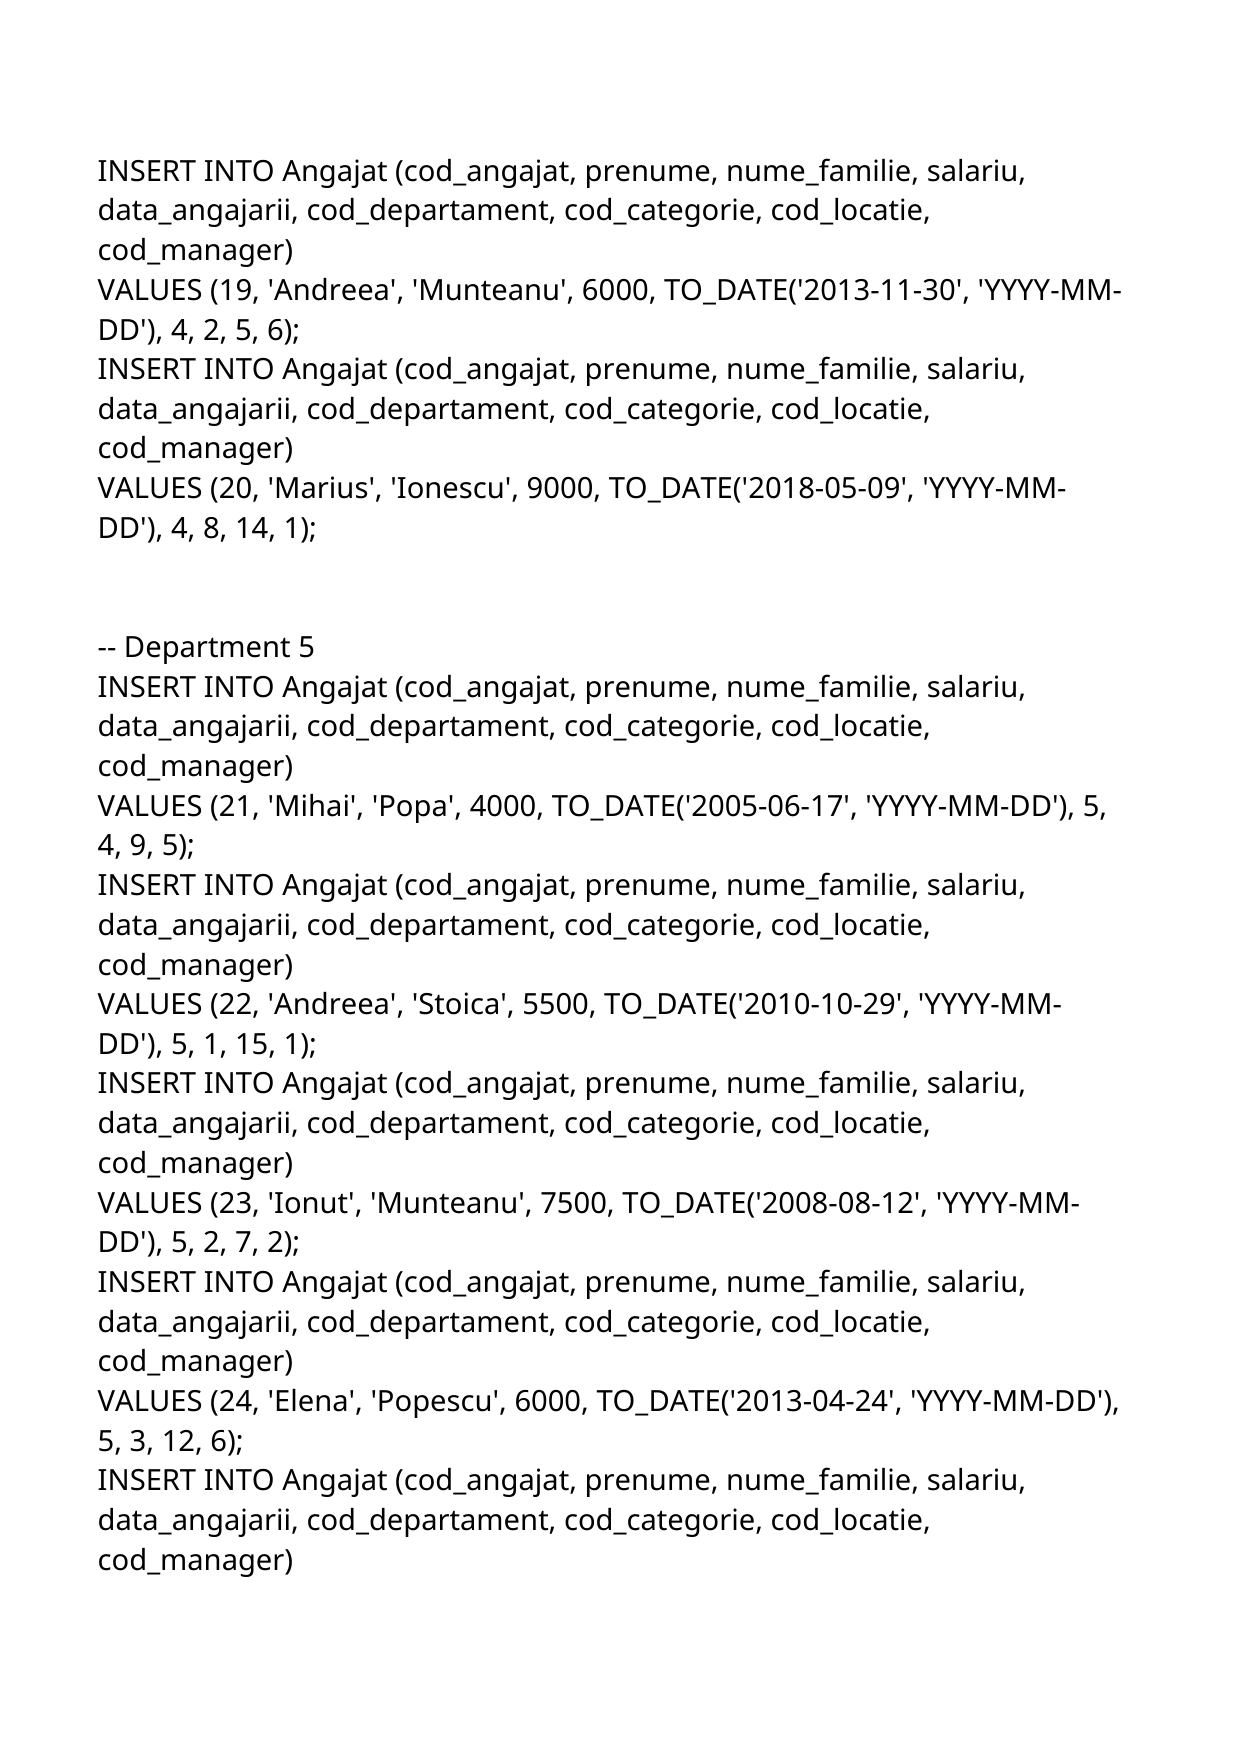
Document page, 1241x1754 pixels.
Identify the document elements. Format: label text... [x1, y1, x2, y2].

text VALUES (19, 'Andreea', 'Munteanu', 6000, TO_DATE('2013-11-30', 'YYYY-MM-DD'), 4, 2, 5, 6); [97, 269, 1128, 348]
text -- Department 5 [97, 626, 1128, 666]
text INSERT INTO Angajat (cod_angajat, prenume, nume_familie, salariu, data_angajarii, cod_departament, cod_categorie, cod_locatie, cod_manager) [97, 1063, 1128, 1182]
text VALUES (23, 'Ionut', 'Munteanu', 7500, TO_DATE('2008-08-12', 'YYYY-MM-DD'), 5, 2, 7, 2); [97, 1182, 1128, 1261]
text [97, 1460, 1128, 1579]
text INSERT INTO Angajat (cod_angajat, prenume, nume_familie, salariu, data_angajarii, cod_departament, cod_categorie, cod_locatie, cod_manager) [97, 1261, 1128, 1380]
text VALUES (24, 'Elena', 'Popescu', 6000, TO_DATE('2013-04-24', 'YYYY-MM-DD'), 5, 3, 12, 6); [97, 1380, 1128, 1460]
text VALUES (22, 'Andreea', 'Stoica', 5500, TO_DATE('2010-10-29', 'YYYY-MM-DD'), 5, 1, 15, 1); [97, 983, 1128, 1063]
text INSERT INTO Angajat (cod_angajat, prenume, nume_familie, salariu, data_angajarii, cod_departament, cod_categorie, cod_locatie, cod_manager) [97, 348, 1128, 467]
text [97, 150, 1128, 269]
text VALUES (21, 'Mihai', 'Popa', 4000, TO_DATE('2005-06-17', 'YYYY-MM-DD'), 5, 4, 9, 5); [97, 785, 1128, 864]
text INSERT INTO Angajat (cod_angajat, prenume, nume_familie, salariu, data_angajarii, cod_departament, cod_categorie, cod_locatie, cod_manager) [97, 864, 1128, 983]
text VALUES (20, 'Marius', 'Ionescu', 9000, TO_DATE('2018-05-09', 'YYYY-MM-DD'), 4, 8, 14, 1); [97, 467, 1128, 547]
text INSERT INTO Angajat (cod_angajat, prenume, nume_familie, salariu, data_angajarii, cod_departament, cod_categorie, cod_locatie, cod_manager) [97, 666, 1128, 785]
